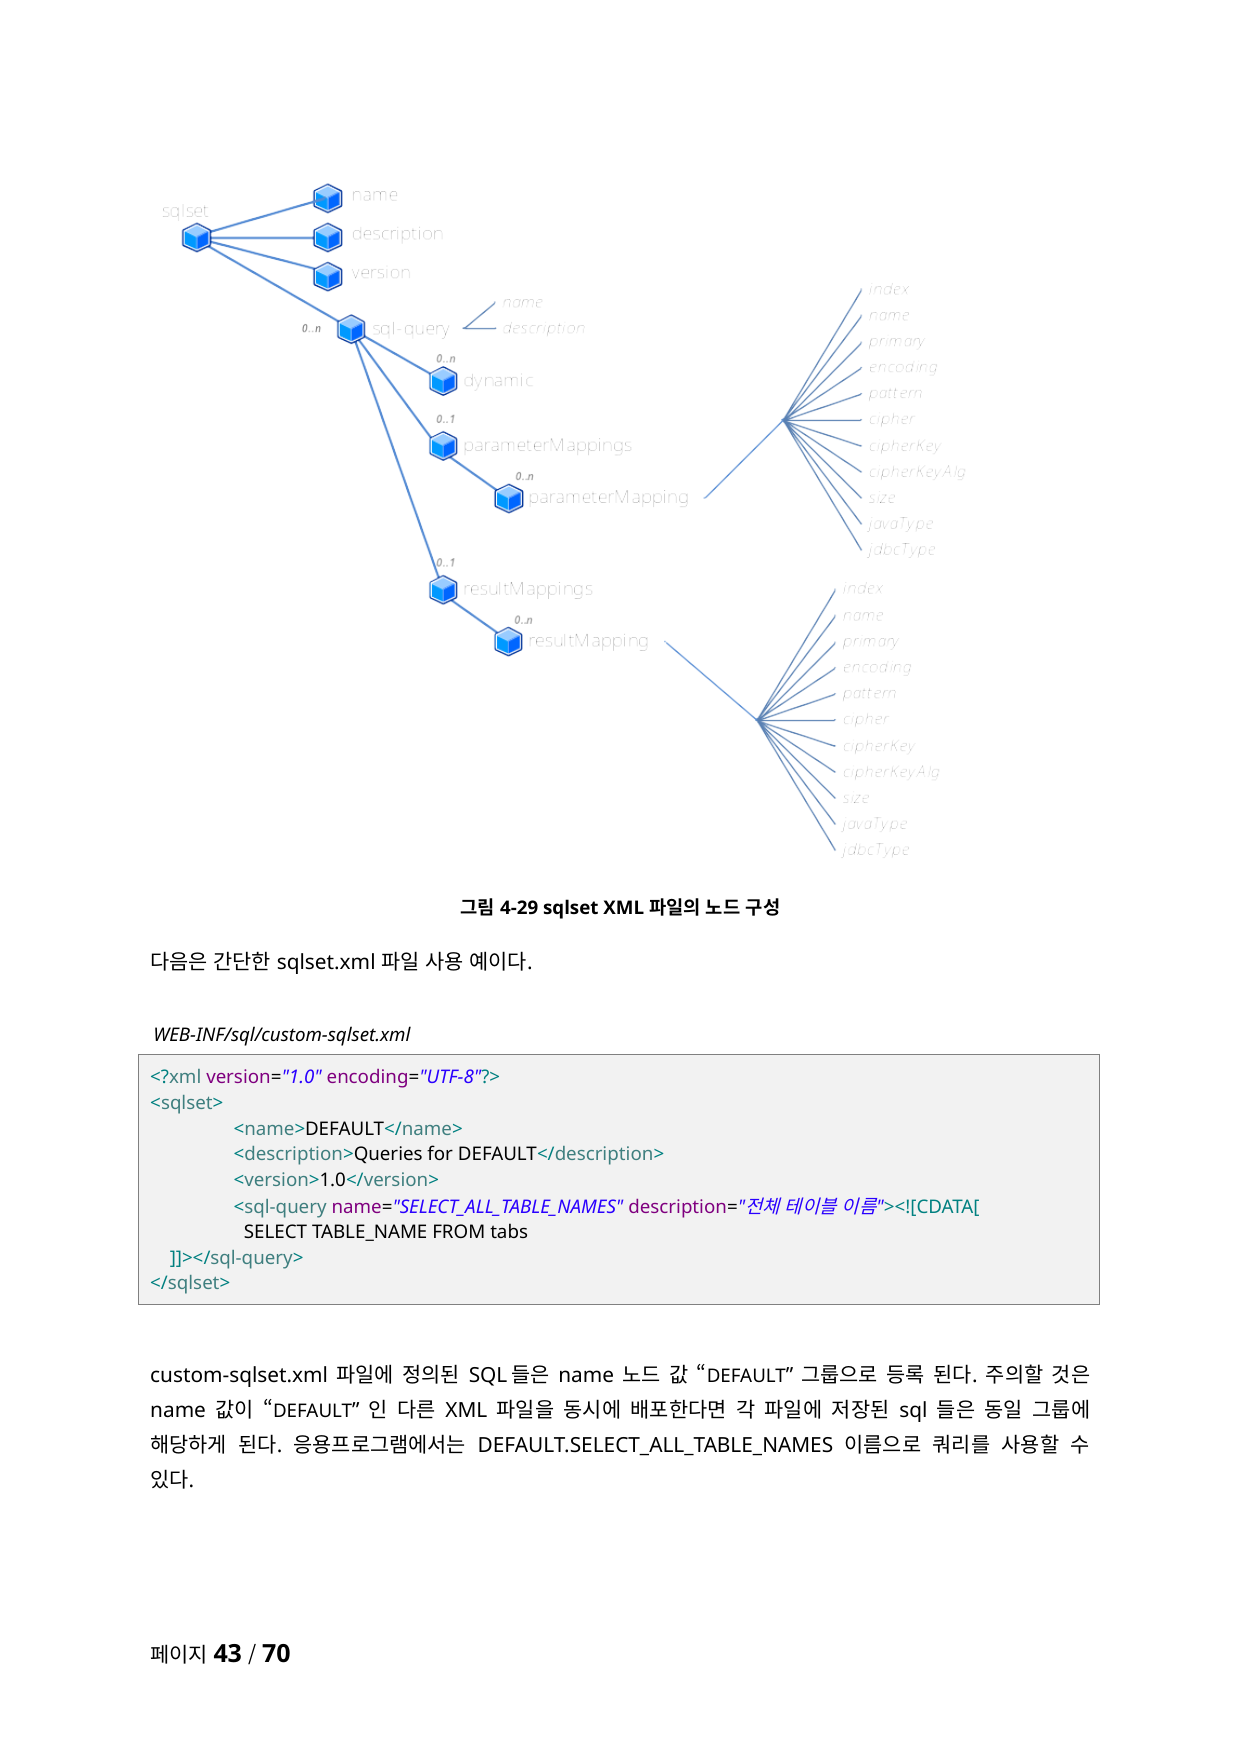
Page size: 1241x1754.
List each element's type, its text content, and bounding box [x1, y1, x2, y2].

text custom-sqlset.xml 파일에 정의된 SQL들은 name 노드 값 “DEFAULT” 그룹으로 등록 된다. 주의할 것은 name 값이 “DEFAULT” 인 다른 XML 파일을 동시에 배포한다면 각 파일에 저장된 sql 들은 동일 그룹에 해당하게 된다. 응용프로그램에서는 DEFAULT.SELECT_ALL_TABLE_NAMES 이름으로 쿼리를 사용할 수 있다. [150, 1358, 1090, 1493]
text 다음은 간단한 sqlset.xml 파일 사용 예이다. [150, 945, 1090, 975]
table_header <?xml version="1.0" encoding="UTF-8"?> <sqlset> <name>DEFAULT</name> <description>Queries for DEFAULT</description> <version>1.0</version> <sql-query name="SELECT_ALL_TABLE_NAMES" description="전체 테이블 이름"><![CDATA[ SELECT TABLE_NAME FROM tabs ]]></sql-query> </sqlset> [139, 1055, 1099, 1304]
